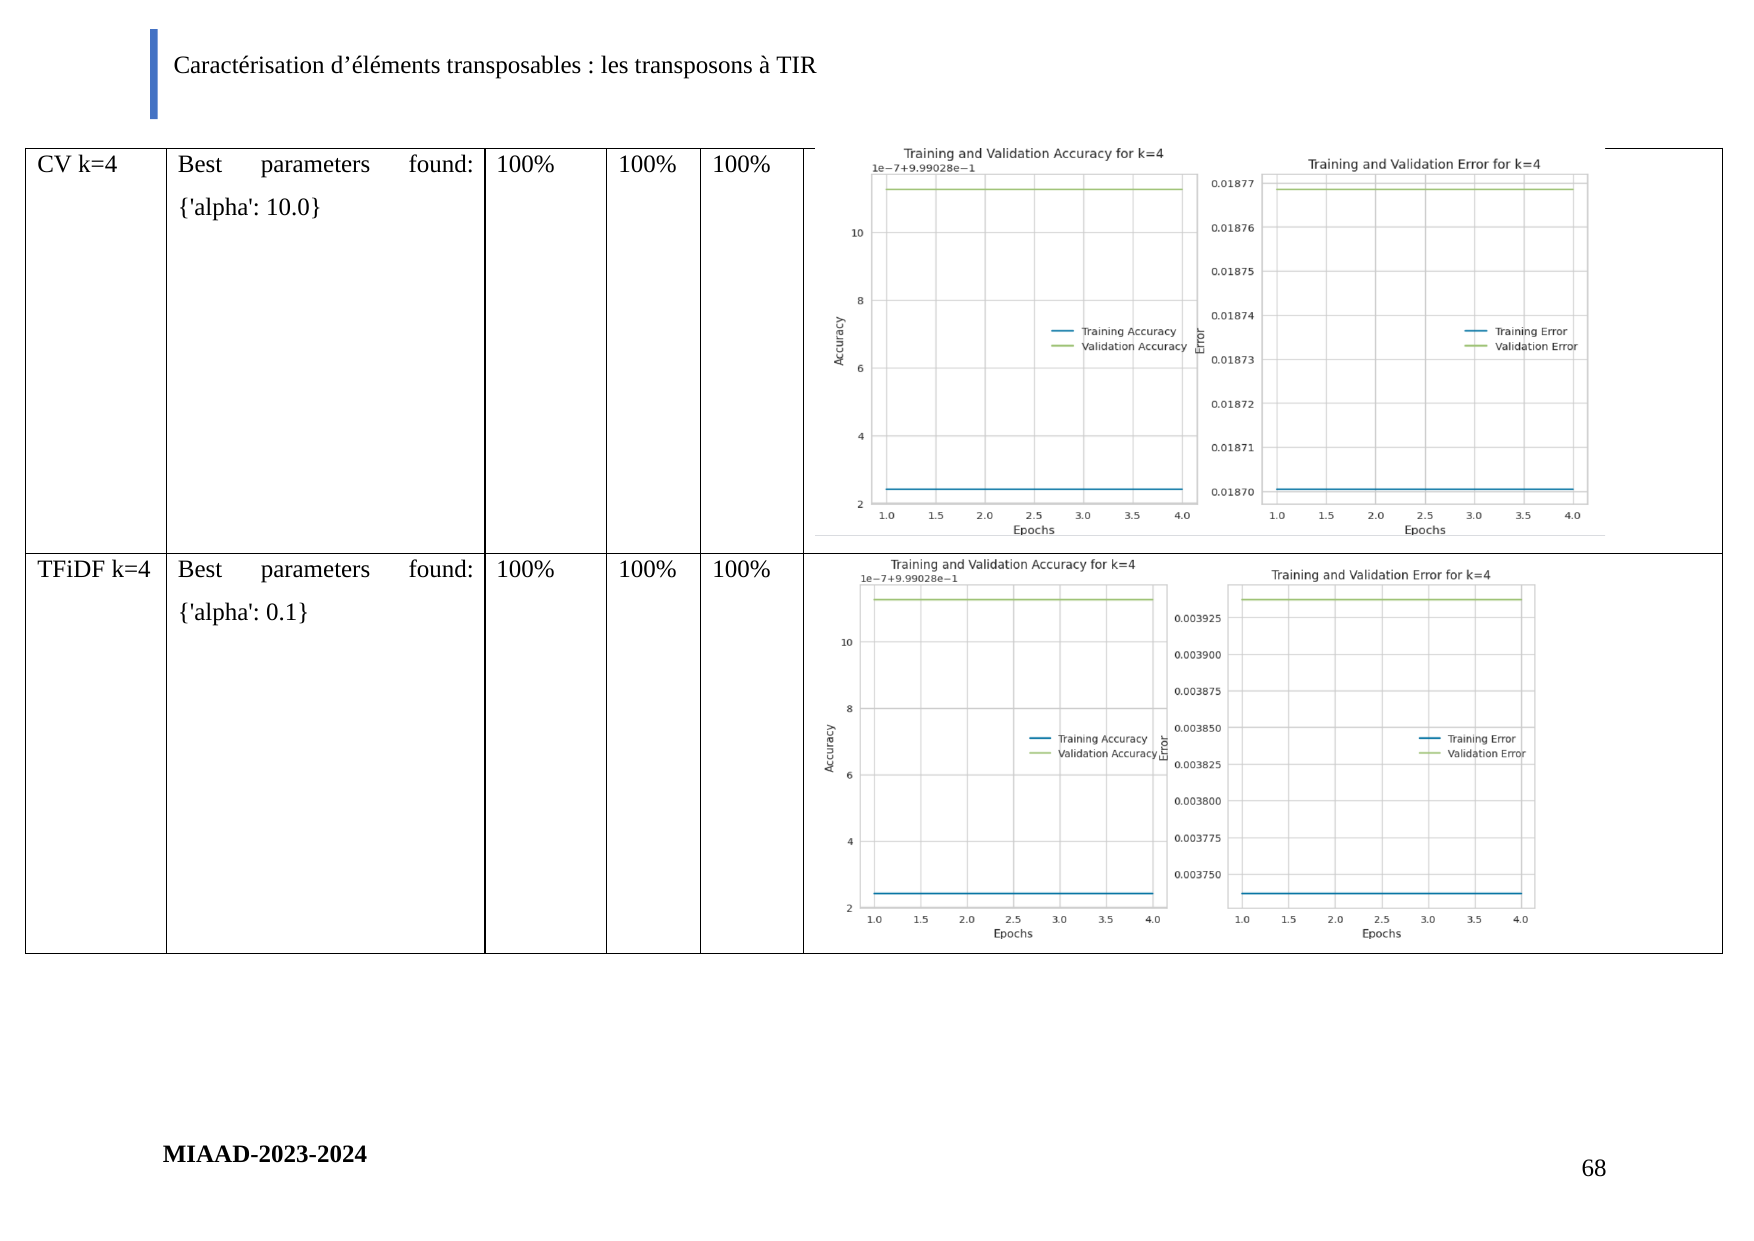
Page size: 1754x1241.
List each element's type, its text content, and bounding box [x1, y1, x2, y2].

table_cell 100% [701, 149, 803, 553]
table_cell 100% [486, 554, 606, 953]
picture [815, 554, 1583, 939]
table_cell 100% [607, 149, 700, 553]
table_cell 100% [607, 554, 700, 953]
table_cell [804, 149, 1722, 553]
table_cell 100% [701, 554, 803, 953]
table_cell TFiDF k=4 [26, 554, 166, 953]
table_cell CV k=4 [26, 149, 166, 553]
picture [815, 148, 1606, 539]
table_cell 100% [486, 149, 606, 553]
table_cell [804, 554, 1722, 953]
table_cell Best parameters found: {'alpha': 0.1} [167, 554, 484, 953]
table_cell Best parameters found: {'alpha': 10.0} [167, 149, 484, 553]
